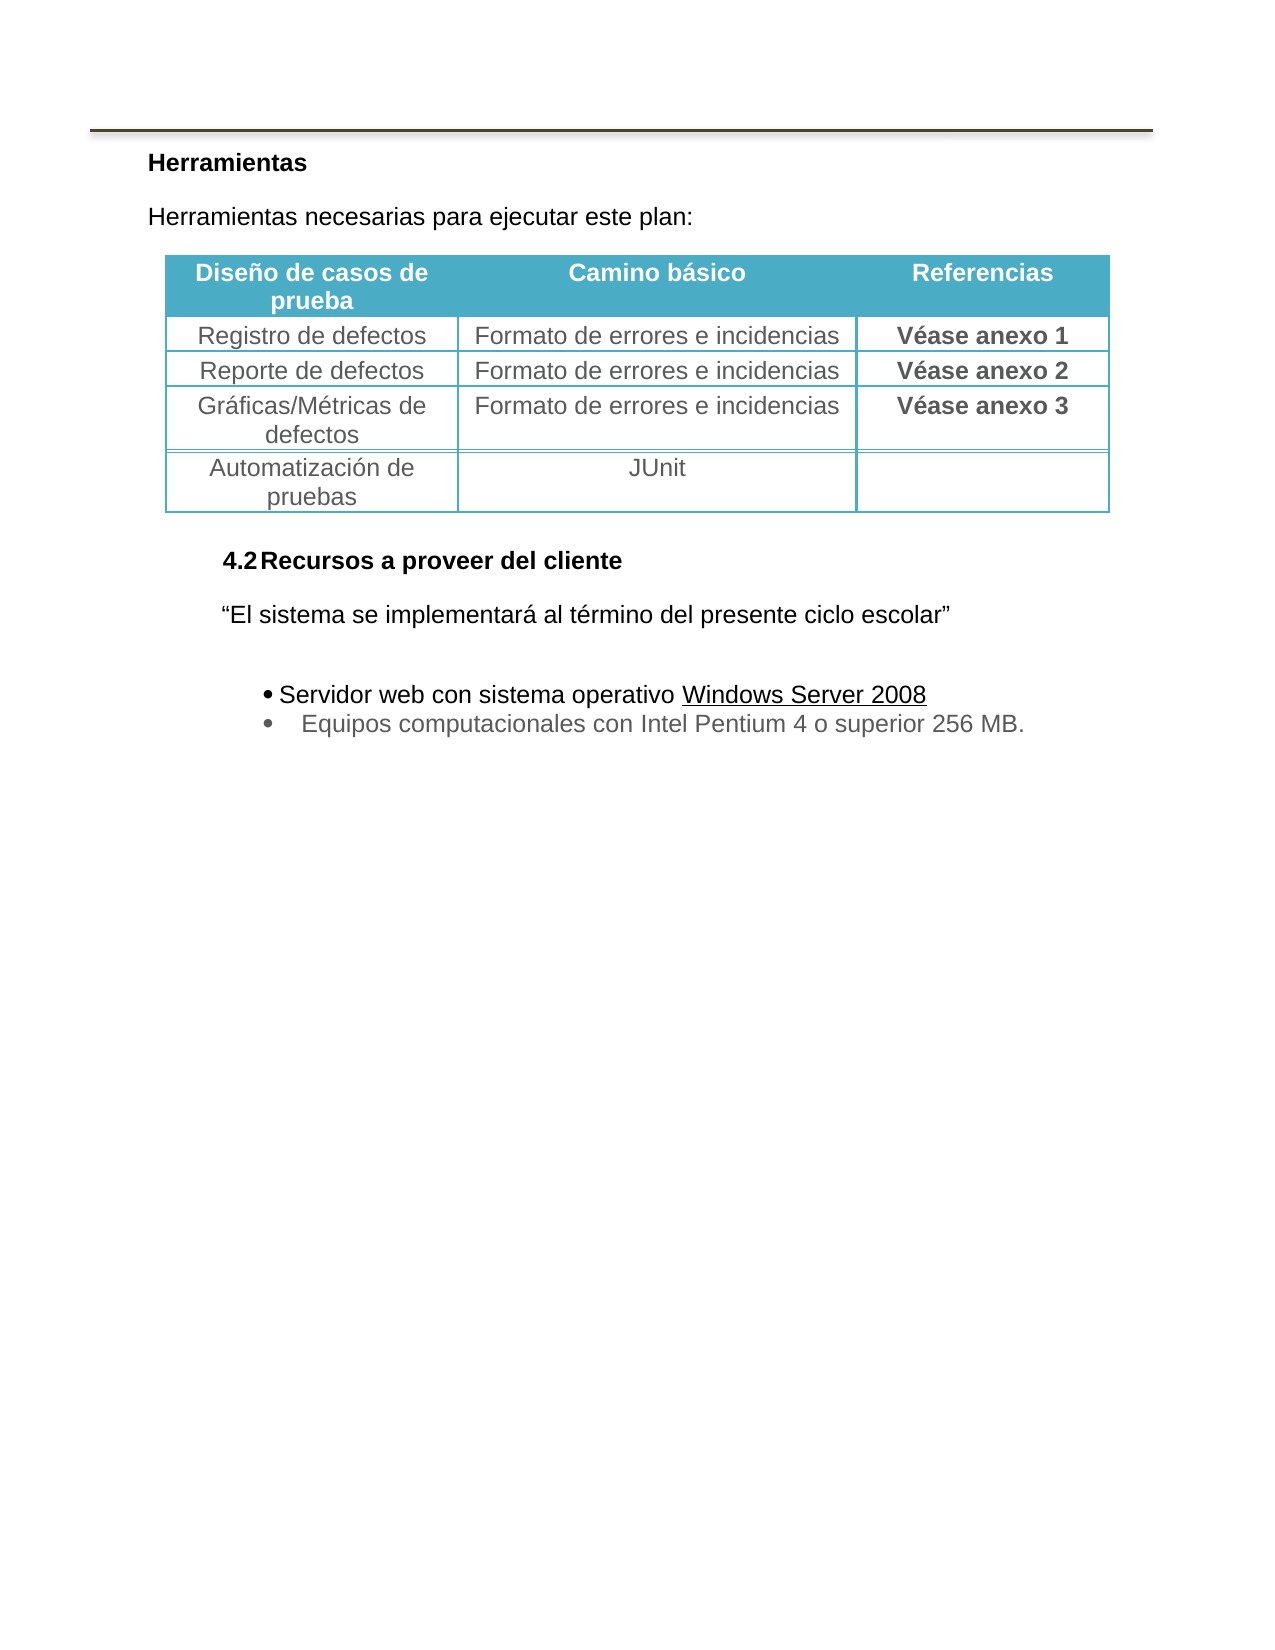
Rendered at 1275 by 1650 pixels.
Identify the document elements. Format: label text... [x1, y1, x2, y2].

table_cell Formato de errores e incidencias [459, 352, 855, 385]
table_cell [858, 453, 1108, 511]
table_cell Formato de errores e incidencias [459, 317, 855, 350]
table_header Diseño de casos de prueba [167, 258, 457, 315]
table_cell Véase anexo 2 [858, 352, 1108, 385]
table_cell Gráficas/Métricas de defectos [167, 387, 457, 449]
table_cell JUnit [459, 453, 855, 511]
table_cell Véase anexo 3 [858, 387, 1108, 449]
table_cell Registro de defectos [167, 317, 457, 350]
text Herramientas [148, 148, 1127, 176]
list Equipos computacionales con Intel Pentium 4 o superior 256 MB. [264, 709, 1127, 737]
table_cell Véase anexo 1 [858, 317, 1108, 350]
text Herramientas necesarias para ejecutar este plan: [148, 202, 1127, 230]
table_header Referencias [858, 258, 1108, 315]
table_header Camino básico [459, 258, 855, 315]
list Servidor web con sistema operativo Windows Server 2008 [264, 680, 1127, 709]
text “El sistema se implementará al término del presente ciclo escolar” [221, 600, 1127, 629]
list Recursos a proveer del cliente [223, 546, 1127, 575]
table_cell Reporte de defectos [167, 352, 457, 385]
table_cell Formato de errores e incidencias [459, 387, 855, 449]
table_cell Automatización de pruebas [167, 453, 457, 511]
